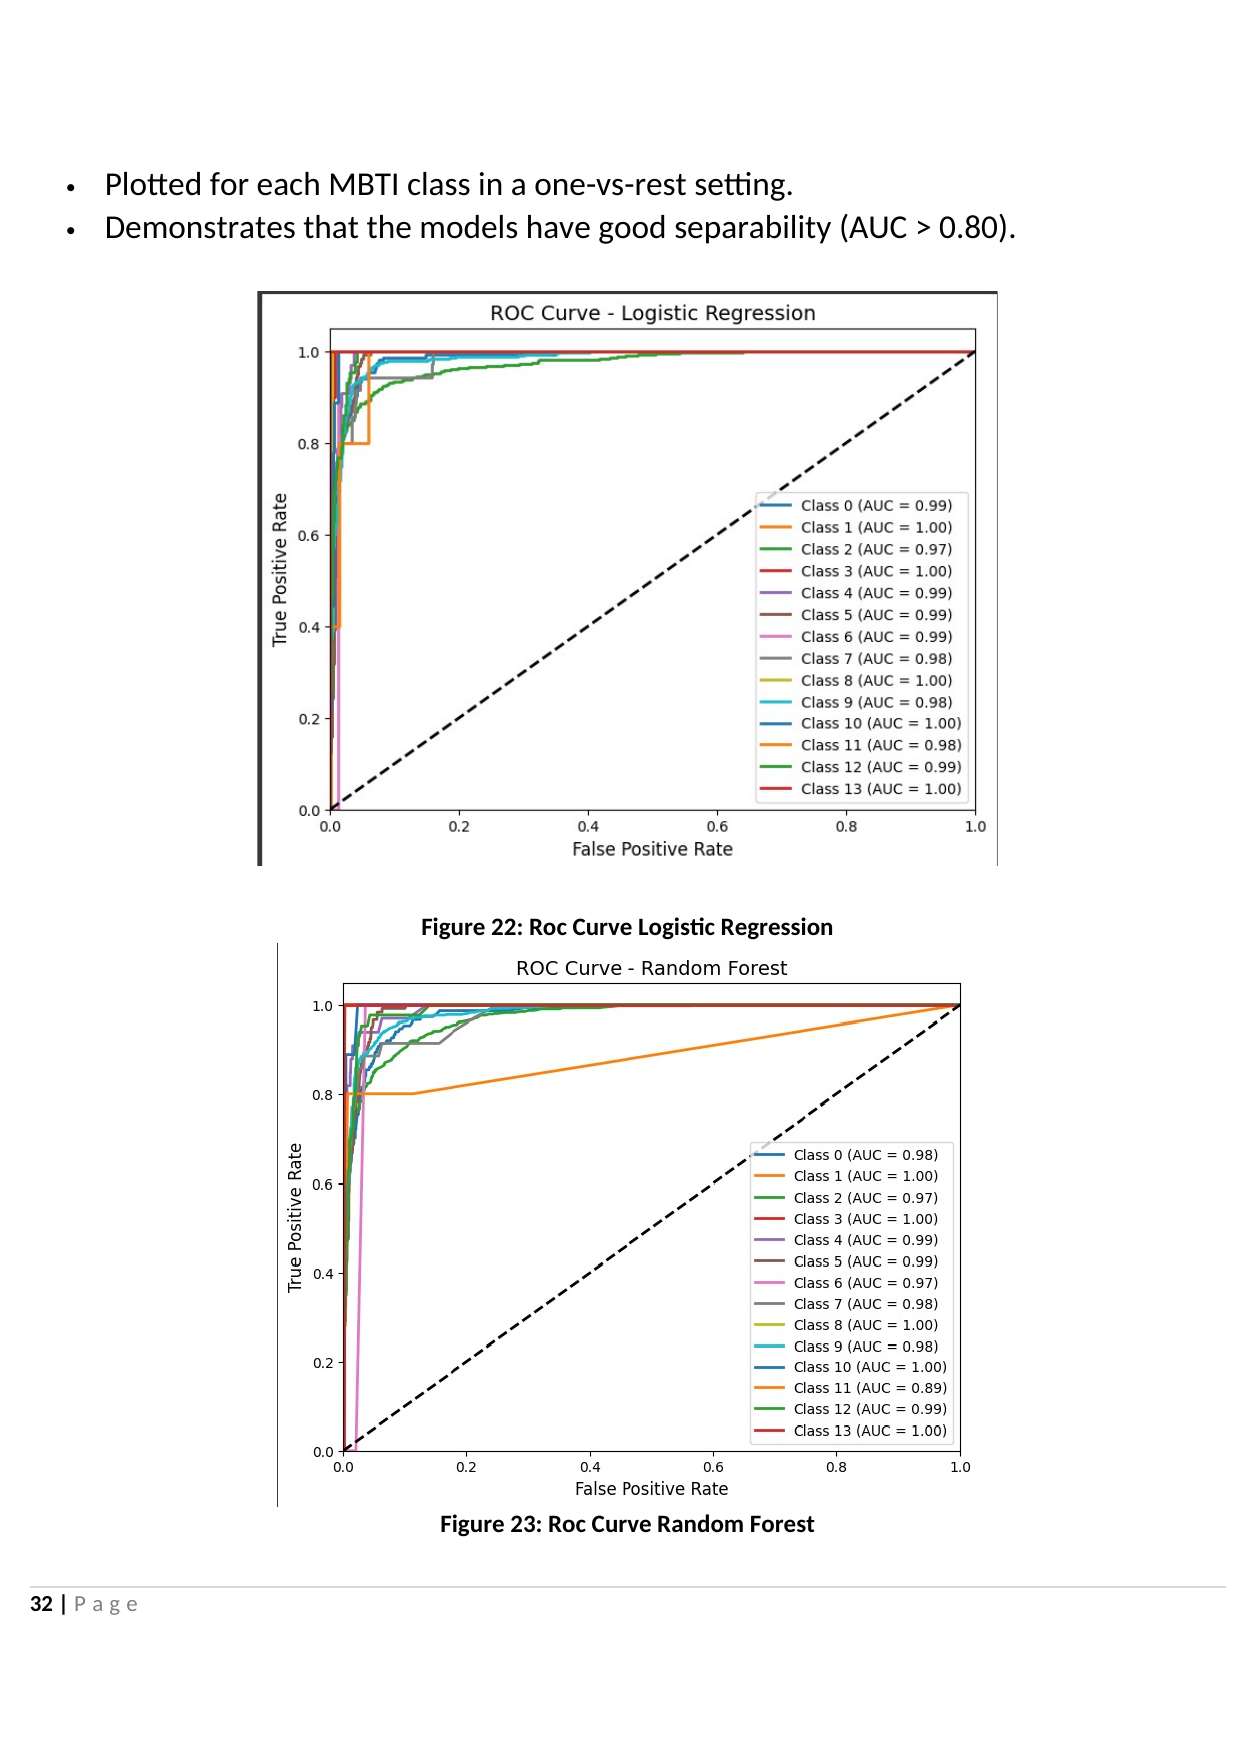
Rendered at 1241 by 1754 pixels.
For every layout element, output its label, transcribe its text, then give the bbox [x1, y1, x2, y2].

list Plotted for each MBTI class in a one-vs-rest setting. [67, 162, 1226, 203]
text Figure 23: Roc Curve Random Forest [29, 1508, 1226, 1538]
picture [277, 943, 978, 1507]
list Demonstrates that the models have good separability (AUC > 0.80). [67, 206, 1226, 246]
text Figure 22: Roc Curve Logistic Regression [29, 911, 1226, 941]
picture [257, 291, 998, 866]
